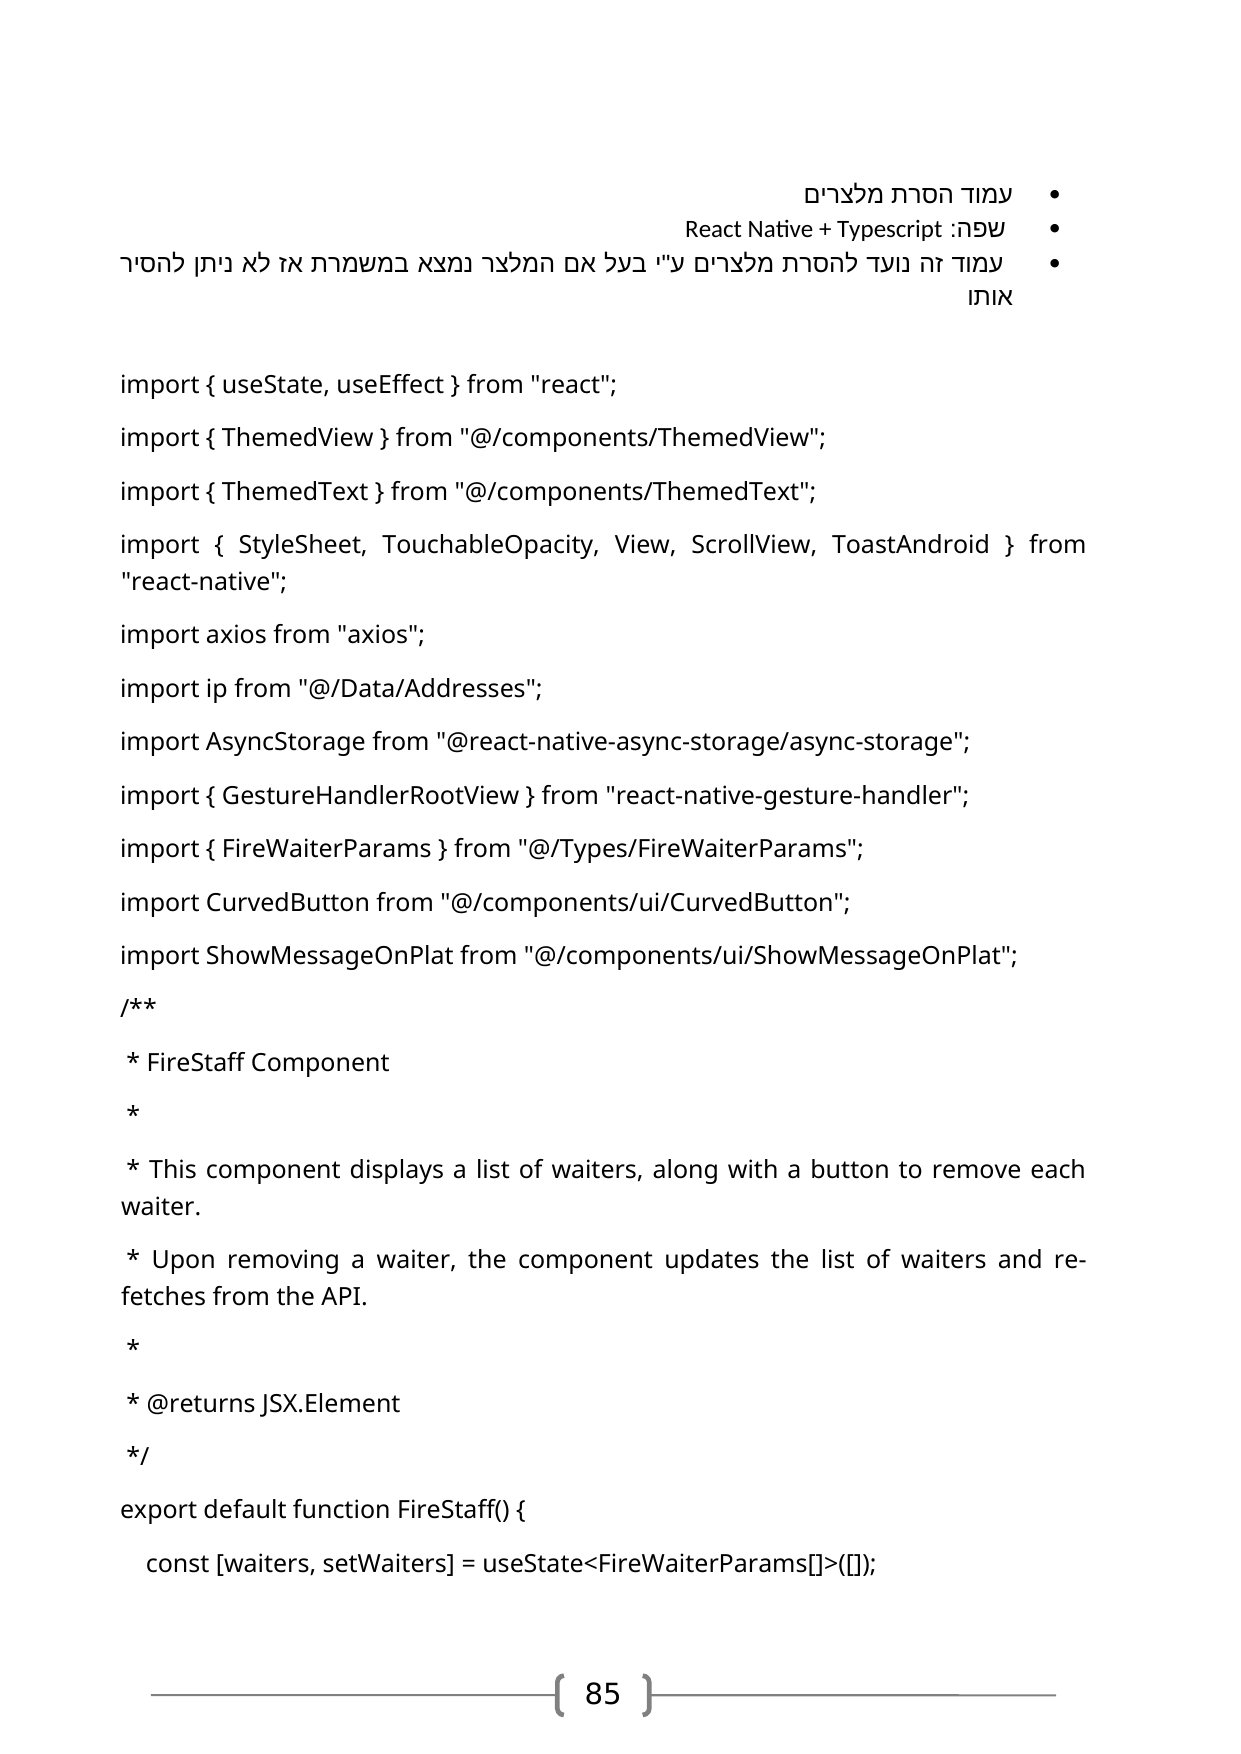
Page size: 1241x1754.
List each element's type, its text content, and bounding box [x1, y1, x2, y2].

text import ip from "@/Data/Addresses"; [120, 670, 1088, 704]
text * This component displays a list of waiters, along with a button to remove each waiter. [120, 1151, 1088, 1222]
text * [120, 1332, 1088, 1366]
text /** [120, 991, 1088, 1025]
list עמוד הסרת מלצרים [119, 181, 1050, 209]
text import { FireWaiterParams } from "@/Types/FireWaiterParams"; [120, 831, 1088, 865]
text export default function FireStaff() { [120, 1492, 1088, 1526]
text import AsyncStorage from "@react-native-async-storage/async-storage"; [120, 724, 1088, 758]
text import axios from "axios"; [120, 617, 1088, 651]
text import { StyleSheet, TouchableOpacity, View, ScrollView, ToastAndroid } from "react-native"; [120, 527, 1088, 598]
text * FireStaff Component [120, 1044, 1088, 1078]
list עמוד זה נועד להסרת מלצרים ע"י בעל אם המלצר נמצא במשמרת אז לא ניתן להסיר אותו [119, 249, 1050, 311]
text */ [120, 1439, 1088, 1473]
text const [waiters, setWaiters] = useState<FireWaiterParams[]>([]); [120, 1546, 1088, 1579]
text import ShowMessageOnPlat from "@/components/ui/ShowMessageOnPlat"; [120, 938, 1088, 972]
text import { ThemedView } from "@/components/ThemedView"; [120, 420, 1088, 454]
list שפה: React Native + Typescript [119, 214, 1050, 244]
text * Upon removing a waiter, the component updates the list of waiters and re-fetches from the API. [120, 1242, 1088, 1312]
text import CurvedButton from "@/components/ui/CurvedButton"; [120, 884, 1088, 918]
text * [120, 1098, 1088, 1132]
text import { GestureHandlerRootView } from "react-native-gesture-handler"; [120, 777, 1088, 811]
text import { useState, useEffect } from "react"; [120, 366, 1088, 401]
text * @returns JSX.Element [120, 1385, 1088, 1419]
text import { ThemedText } from "@/components/ThemedText"; [120, 473, 1088, 507]
